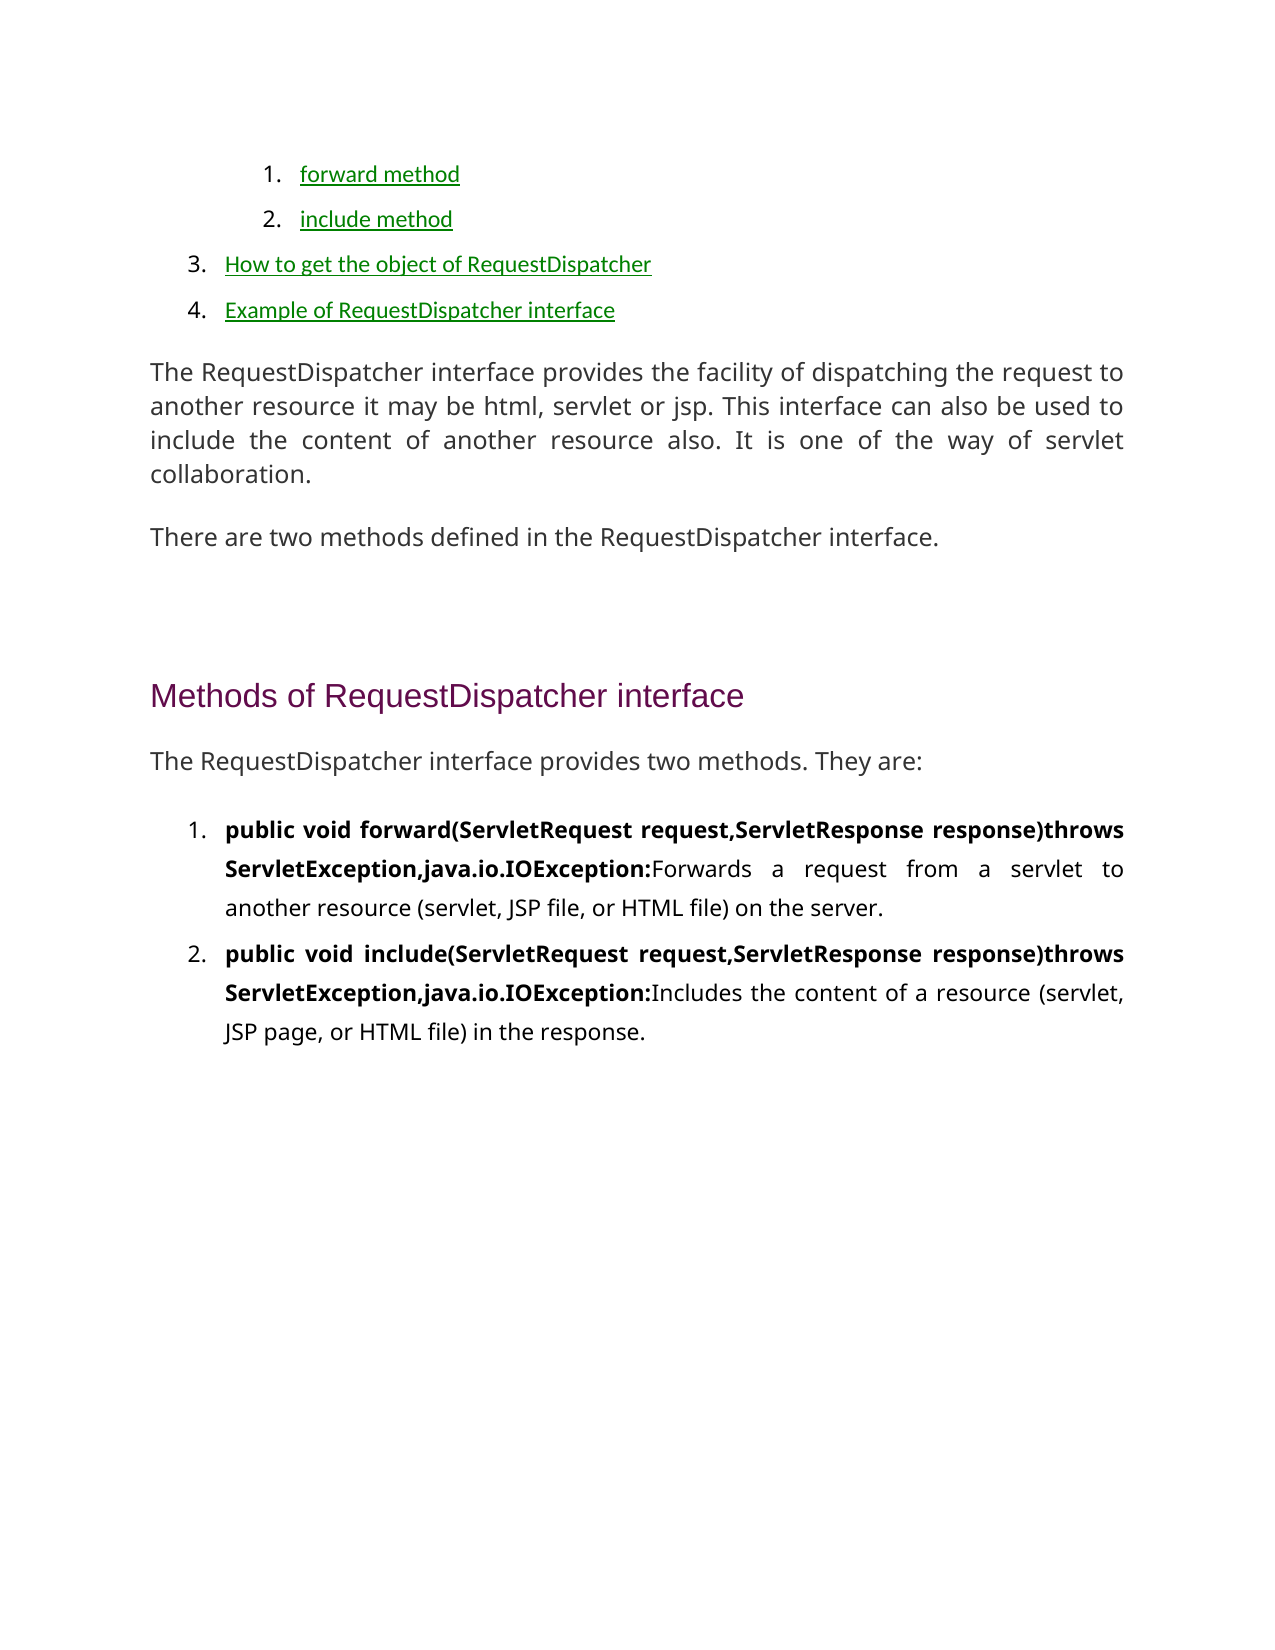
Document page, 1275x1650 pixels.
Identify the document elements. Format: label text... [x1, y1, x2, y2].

text The RequestDispatcher interface provides the facility of dispatching the request to another resource it may be html, servlet or jsp. This interface can also be used to include the content of another resource also. It is one of the way of servlet collaboration. [150, 354, 1125, 490]
text There are two methods defined in the RequestDispatcher interface. [150, 519, 1125, 554]
list public void forward(ServletRequest request,ServletResponse response)throws ServletException,java.io.IOException:Forwards a request from a servlet to another resource (servlet, JSP file, or HTML file) on the server. [187, 806, 1125, 924]
subtitle Methods of RequestDispatcher interface [150, 676, 1125, 714]
text The RequestDispatcher interface provides two methods. They are: [150, 743, 1125, 777]
list How to get the object of RequestDispatcher [187, 241, 1125, 280]
list forward method [262, 150, 1125, 189]
list Example of RequestDispatcher interface [187, 286, 1125, 325]
list public void include(ServletRequest request,ServletResponse response)throws ServletException,java.io.IOException:Includes the content of a resource (servlet, JSP page, or HTML file) in the response. [187, 930, 1125, 1047]
list include method [262, 195, 1125, 234]
